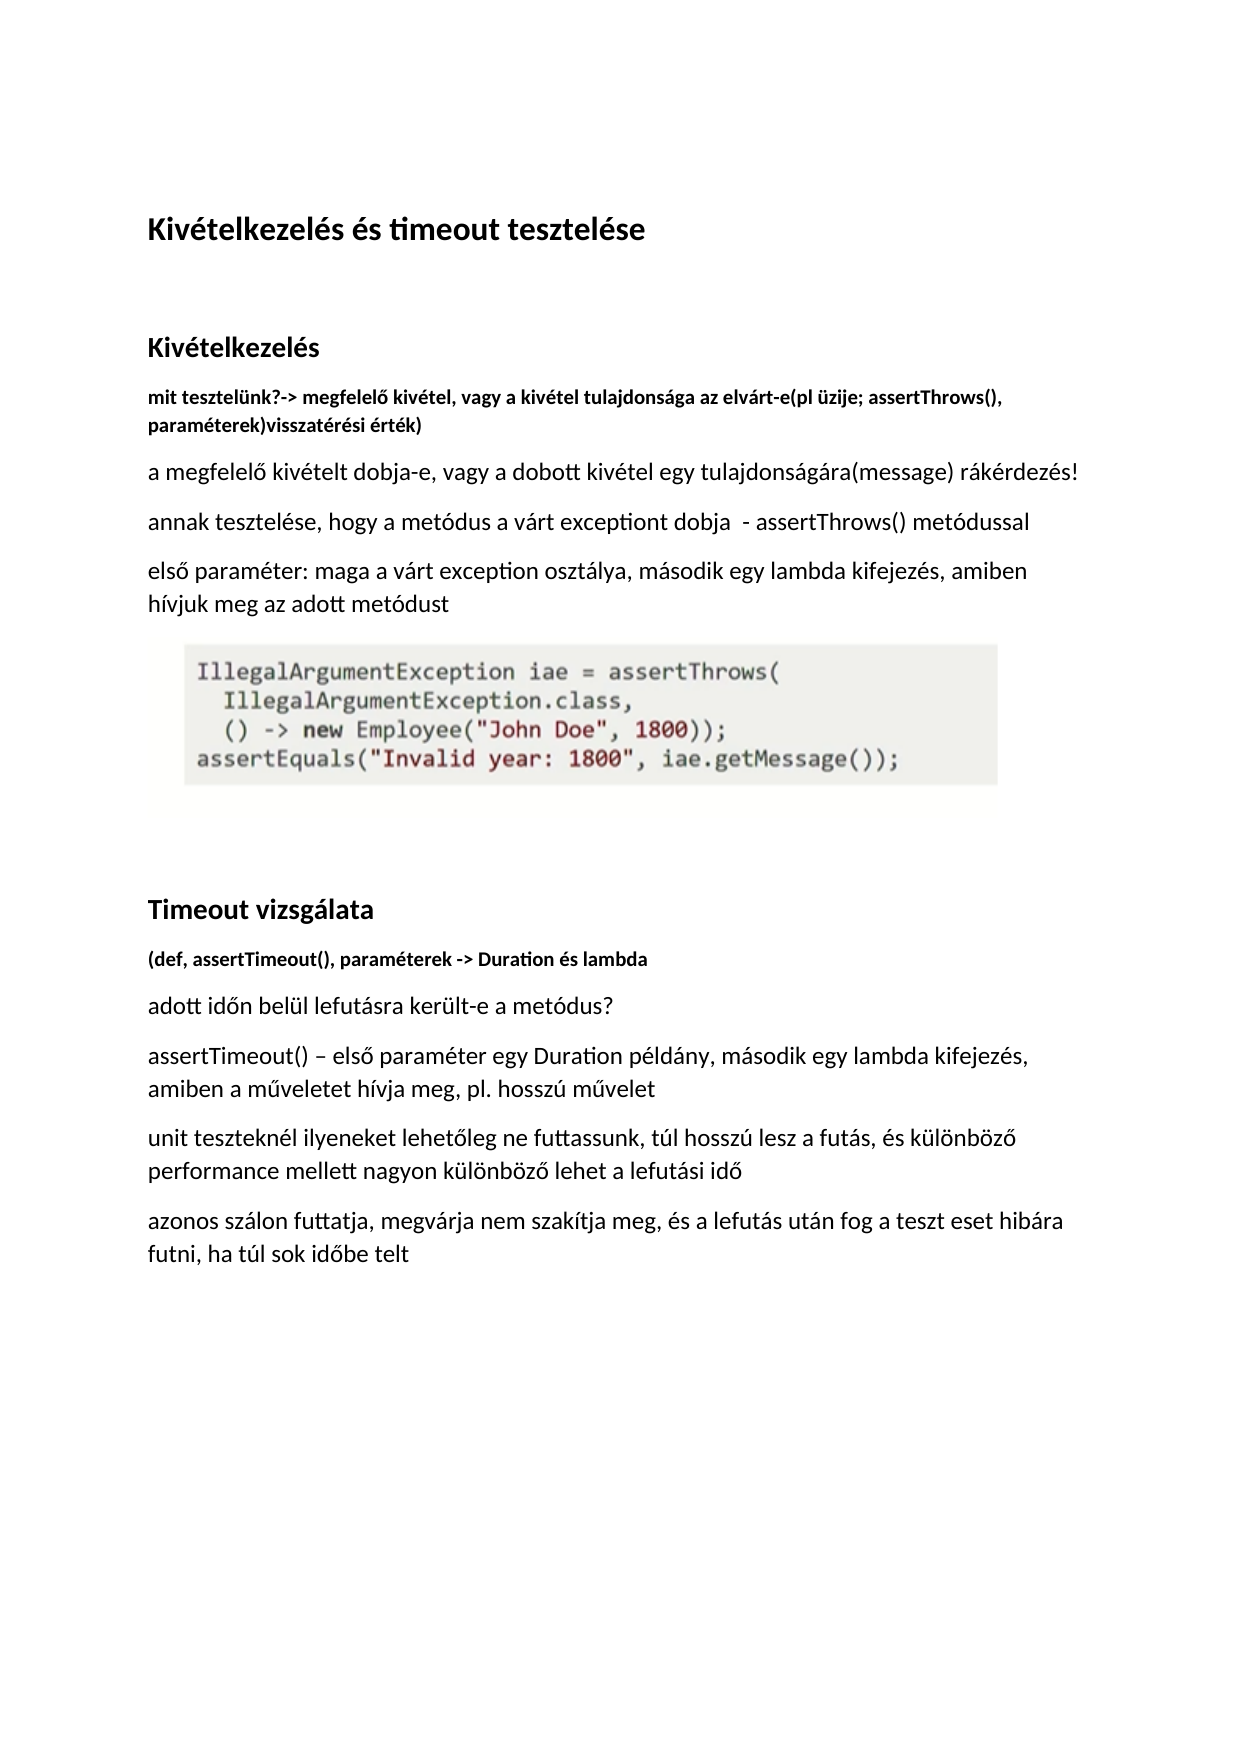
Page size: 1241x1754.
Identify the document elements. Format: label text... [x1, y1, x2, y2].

text adott időn belül lefutásra került-e a metódus? [148, 991, 1093, 1021]
text annak tesztelése, hogy a metódus a várt exceptiont dobja - assertThrows() metódussal [148, 506, 1093, 536]
text (def, assertTimeout(), paraméterek -> Duration és lambda [148, 946, 1093, 972]
text Kivételkezelés és timeout tesztelése [148, 208, 1093, 249]
text assertTimeout() – első paraméter egy Duration példány, második egy lambda kifejezés, amiben a műveletet hívja meg, pl. hosszú művelet [148, 1040, 1093, 1103]
text a megfelelő kivételt dobja-e, vagy a dobott kivétel egy tulajdonságára(message) rákérdezés! [148, 456, 1093, 487]
text mit tesztelünk?-> megfelelő kivétel, vagy a kivétel tulajdonsága az elvárt-e(pl üzije; assertThrows(), paraméterek)visszatérési érték) [148, 384, 1093, 437]
text Kivételkezelés [148, 329, 1093, 365]
text unit teszteknél ilyeneket lehetőleg ne futtassunk, túl hosszú lesz a futás, és különböző performance mellett nagyon különböző lehet a lefutási idő [148, 1123, 1093, 1186]
text azonos szálon futtatja, megvárja nem szakítja meg, és a lefutás után fog a teszt eset hibára futni, ha túl sok időbe telt [148, 1205, 1093, 1268]
picture [147, 637, 998, 818]
text Timeout vizsgálata [148, 891, 1093, 927]
text első paraméter: maga a várt exception osztálya, második egy lambda kifejezés, amiben hívjuk meg az adott metódust [148, 555, 1093, 619]
